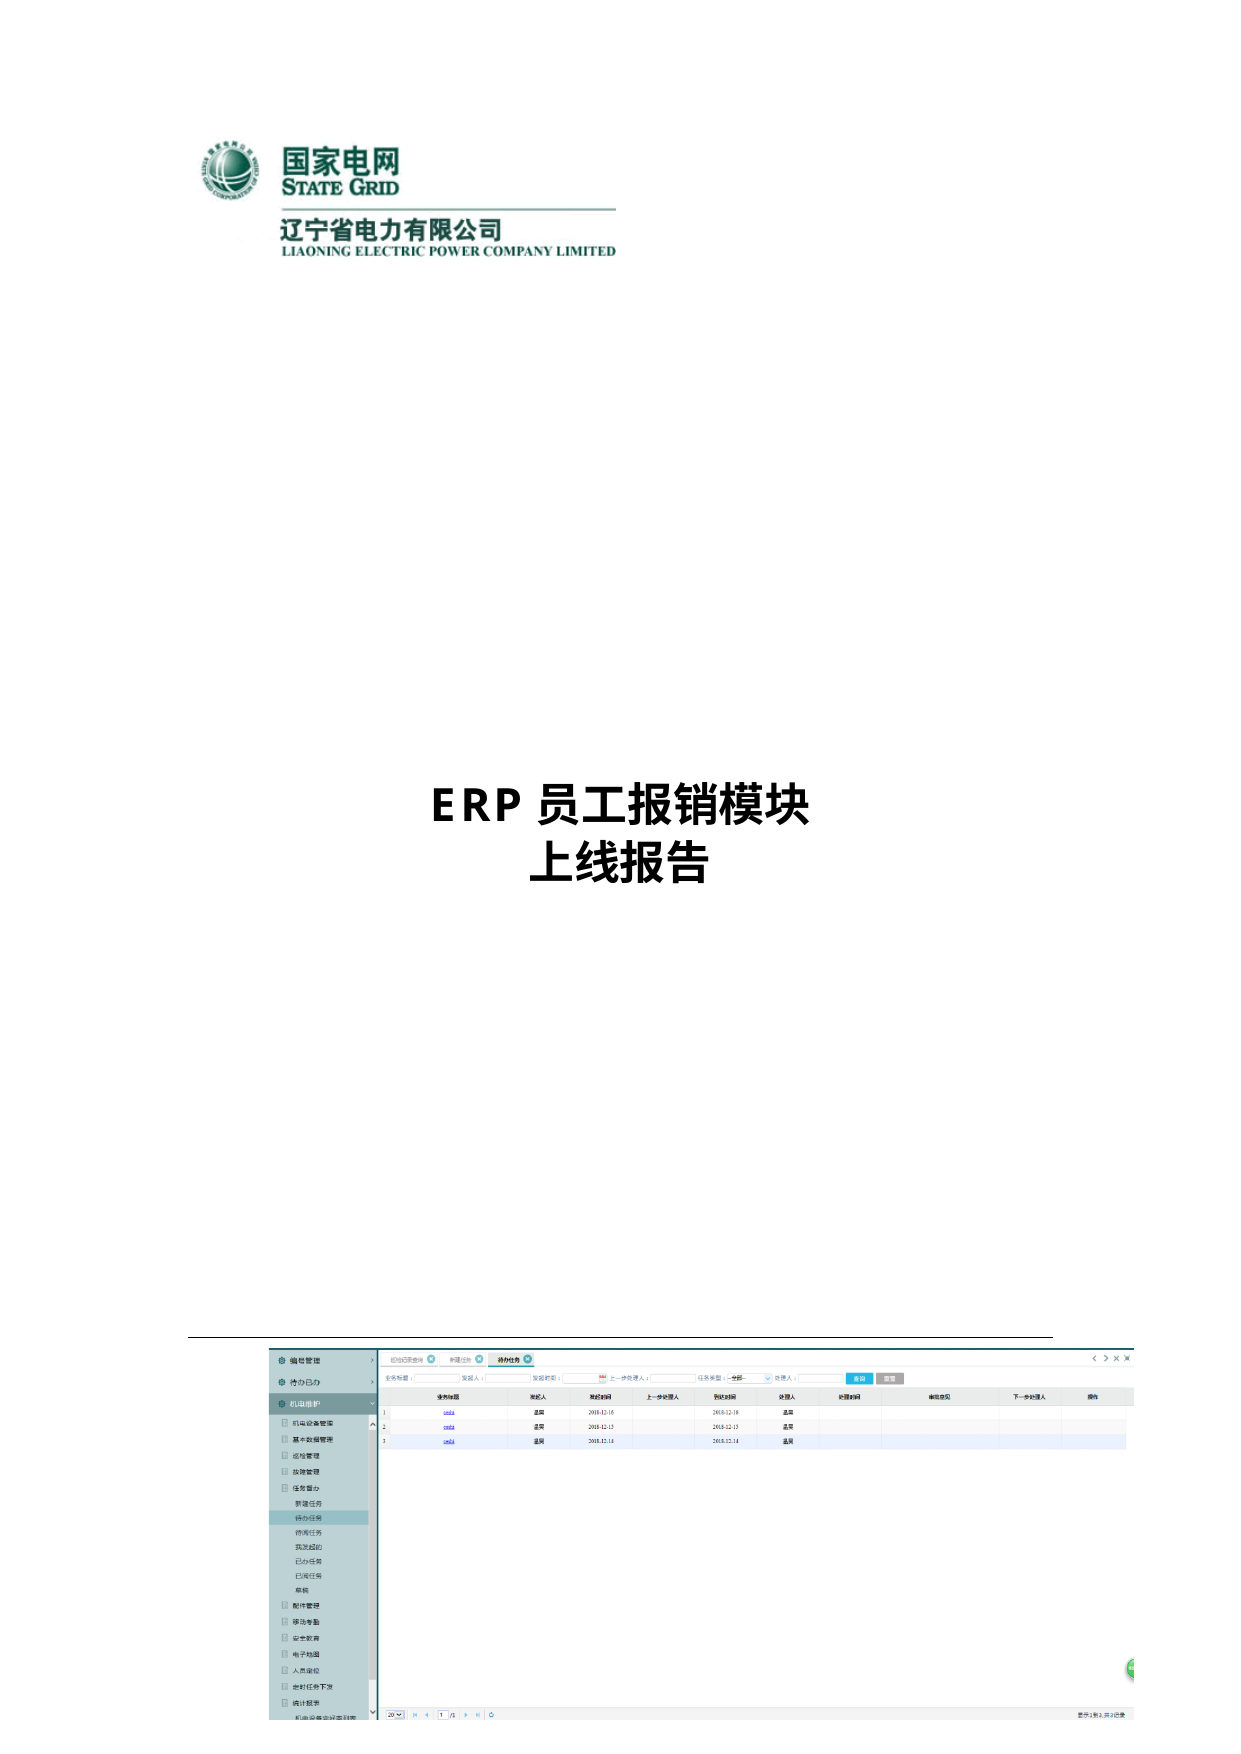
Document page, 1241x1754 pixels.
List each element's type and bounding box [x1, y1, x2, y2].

picture [268, 1348, 1134, 1720]
